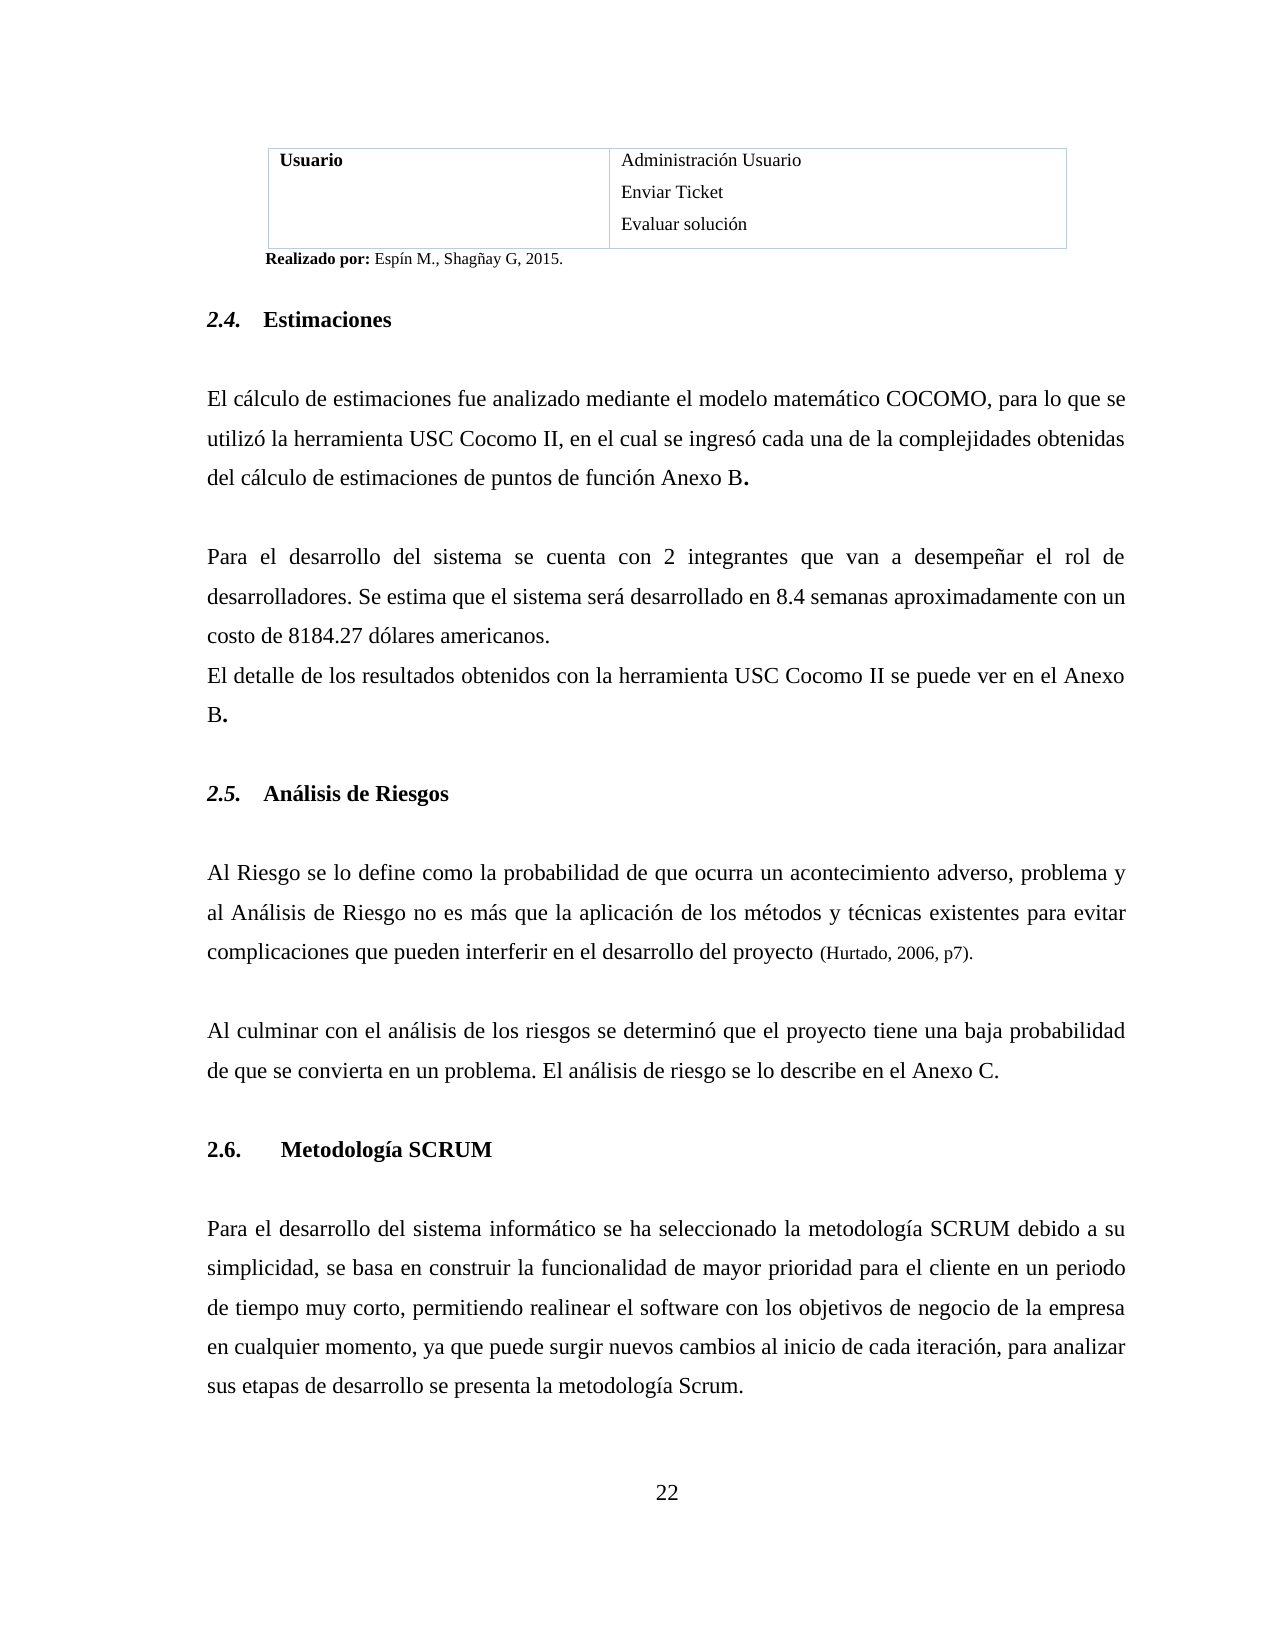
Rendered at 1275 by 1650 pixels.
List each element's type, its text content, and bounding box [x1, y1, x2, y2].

text El cálculo de estimaciones fue analizado mediante el modelo matemático COCOMO, para lo que se utilizó la herramienta USC Cocomo II, en el cual se ingresó cada una de la complejidades obtenidas del cálculo de estimaciones de puntos de función Anexo B. [207, 386, 1127, 491]
text 2.6. Metodología SCRUM [207, 1136, 1127, 1162]
text Al Riesgo se lo define como la probabilidad de que ocurra un acontecimiento adverso, problema y al Análisis de Riesgo no es más que la aplicación de los métodos y técnicas existentes para evitar complicaciones que pueden interferir en el desarrollo del proyecto (Hurtado, 2006, p7). [207, 859, 1127, 964]
table_cell Usuario [269, 149, 609, 248]
list Estimaciones [207, 307, 1127, 333]
text El detalle de los resultados obtenidos con la herramienta USC Cocomo II se puede ver en el Anexo B. [207, 662, 1127, 728]
table_cell Administración Usuario Enviar Ticket Evaluar solución [610, 149, 1066, 248]
text Para el desarrollo del sistema informático se ha seleccionado la metodología SCRUM debido a su simplicidad, se basa en construir la funcionalidad de mayor prioridad para el cliente en un periodo de tiempo muy corto, permitiendo realinear el software con los objetivos de negocio de la empresa en cualquier momento, ya que puede surgir nuevos cambios al inicio de cada iteración, para analizar sus etapas de desarrollo se presenta la metodología Scrum. [207, 1214, 1127, 1399]
text Al culminar con el análisis de los riesgos se determinó que el proyecto tiene una baja probabilidad de que se convierta en un problema. El análisis de riesgo se lo describe en el Anexo C. [207, 1017, 1127, 1083]
list Análisis de Riesgos [207, 780, 1127, 807]
text Realizado por: Espín M., Shagñay G, 2015. [207, 249, 1127, 268]
text Para el desarrollo del sistema se cuenta con 2 integrantes que van a desempeñar el rol de desarrolladores. Se estima que el sistema será desarrollado en 8.4 semanas aproximadamente con un costo de 8184.27 dólares americanos. [207, 543, 1127, 649]
